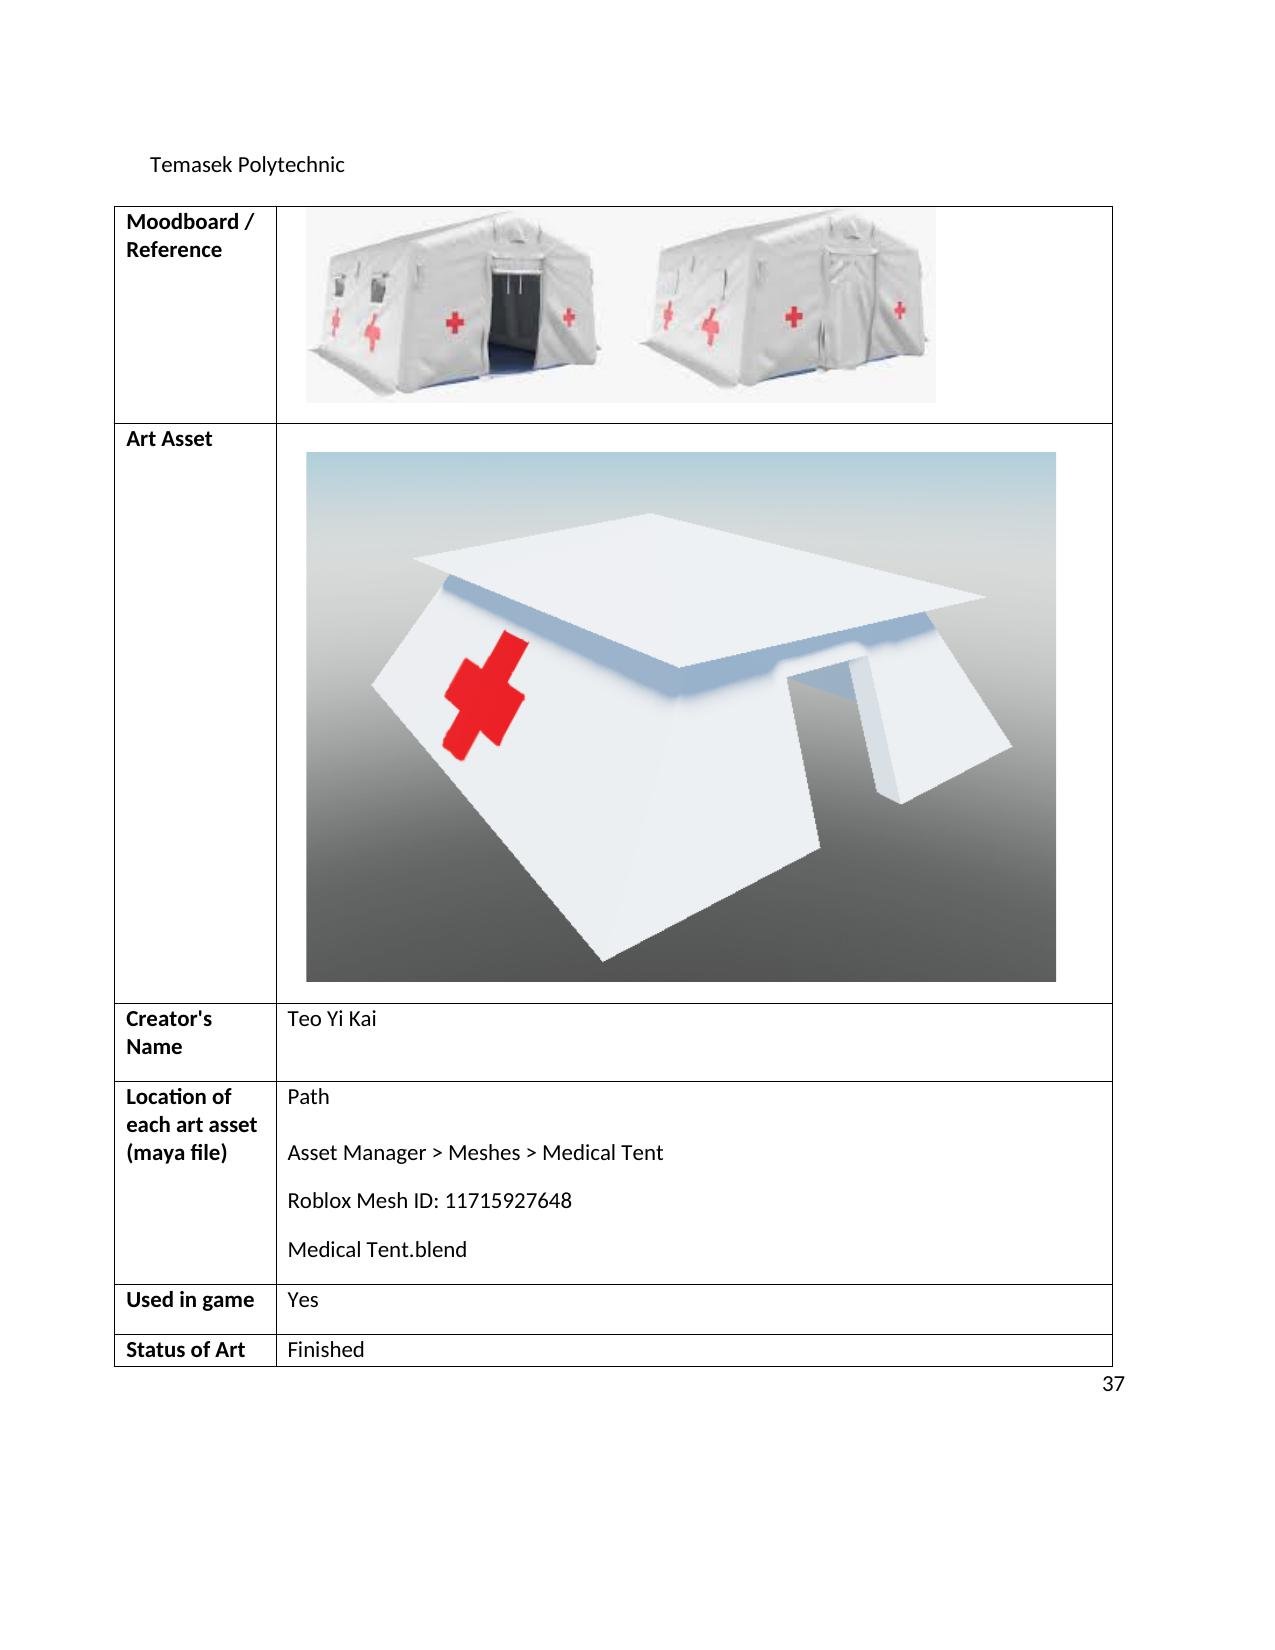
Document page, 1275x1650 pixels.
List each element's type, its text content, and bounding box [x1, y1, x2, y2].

table_cell [277, 207, 1112, 423]
table_cell Moodboard / Reference [115, 207, 276, 423]
table_cell Teo Yi Kai [277, 1004, 1112, 1081]
table_cell Location of each art asset (maya file) [115, 1082, 276, 1284]
table_cell Creator's Name [115, 1004, 276, 1081]
table_cell [277, 424, 1112, 1003]
table_cell Art Asset [115, 424, 276, 1003]
table_cell Path Asset Manager > Meshes > Medical Tent Roblox Mesh ID: 11715927648 Medical Tent.blend [277, 1082, 1112, 1284]
table_cell Status of Art Asset [115, 1335, 276, 1366]
table_cell Finished [277, 1335, 1112, 1366]
table_cell Yes [277, 1285, 1112, 1334]
table_cell Used in game [115, 1285, 276, 1334]
